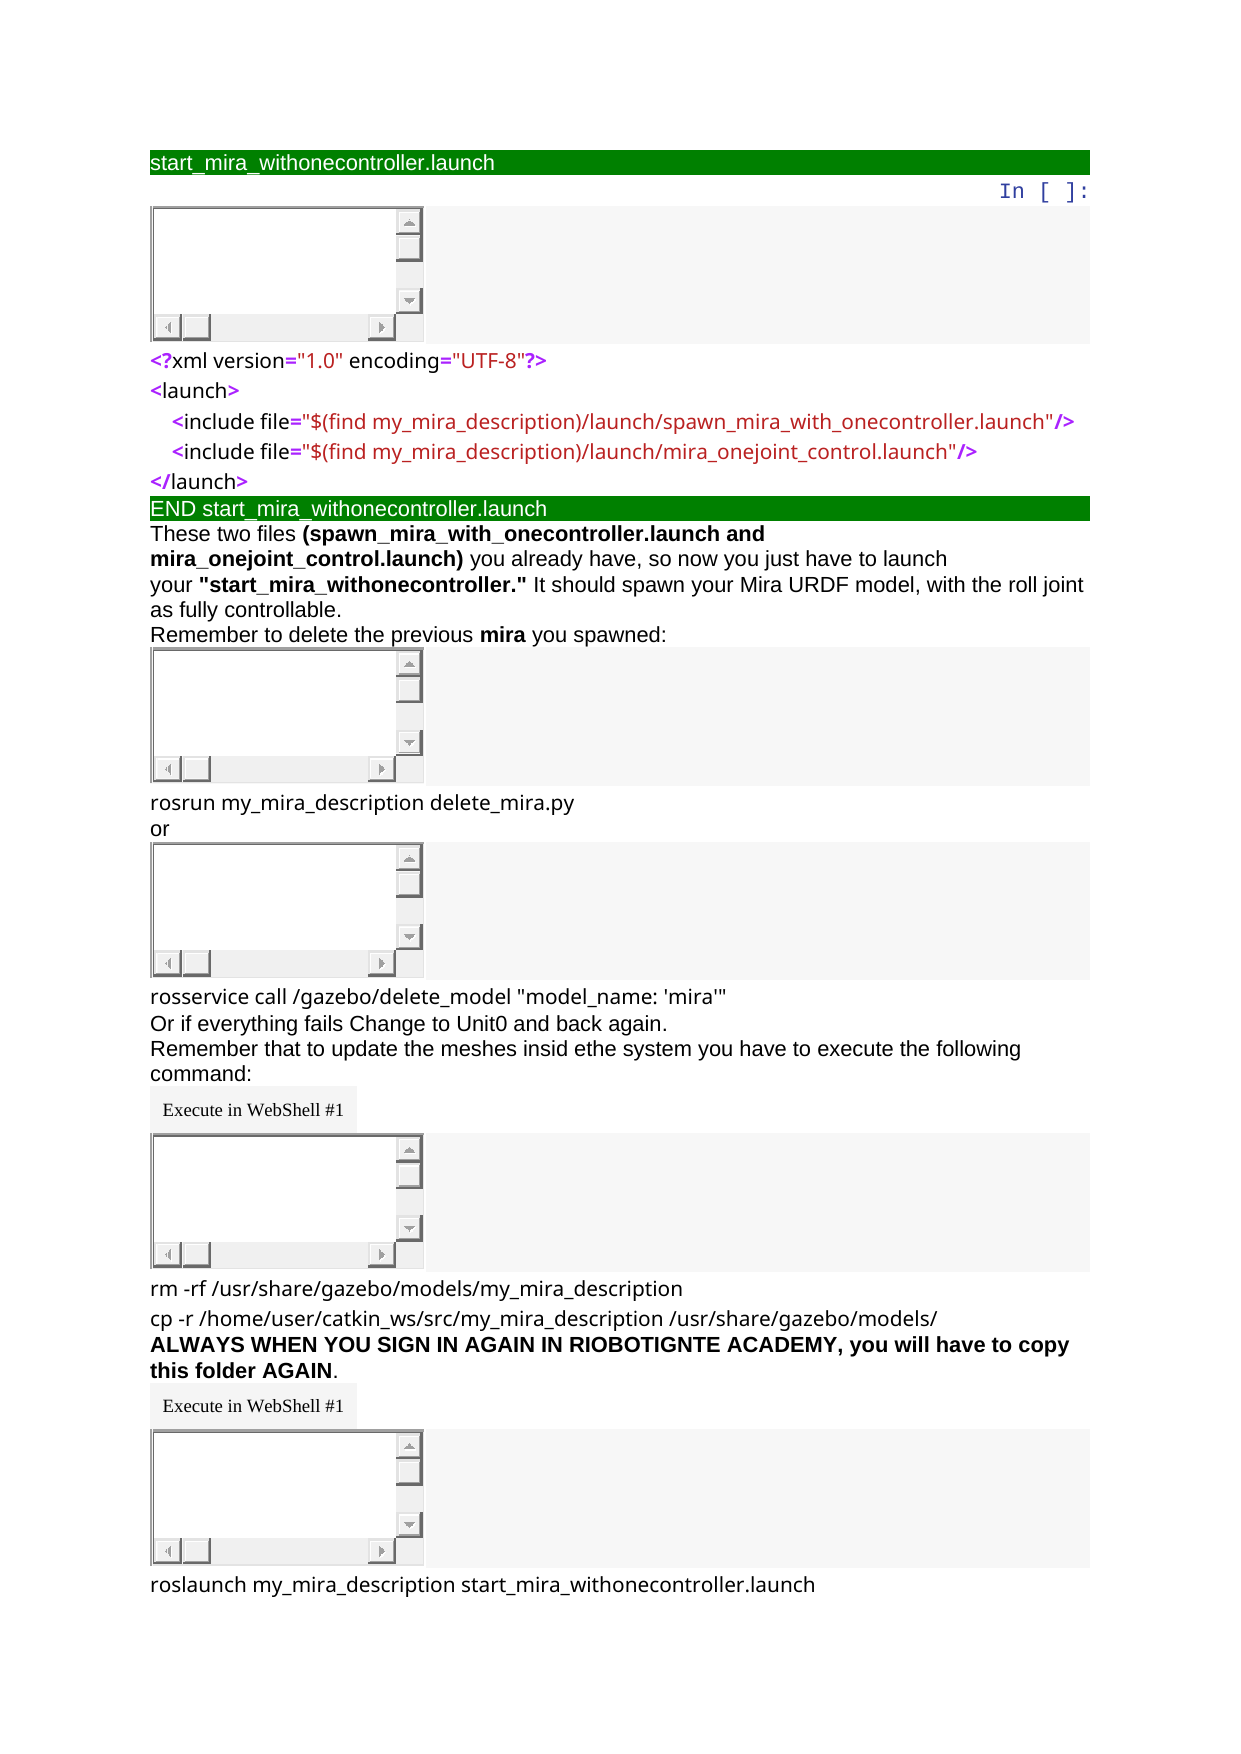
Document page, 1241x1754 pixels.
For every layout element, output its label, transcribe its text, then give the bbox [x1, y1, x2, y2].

text <include file="$(find my_mira_description)/launch/mira_onejoint_control.launch"/> [150, 435, 1090, 466]
text rosrun my_mira_description delete_mira.py [150, 786, 1090, 816]
text <?xml version="1.0" encoding="UTF-8"?> [150, 344, 1090, 375]
text </launch> [150, 466, 1090, 496]
text rm -rf /usr/share/gazebo/models/my_mira_description [150, 1272, 1090, 1302]
text or [150, 816, 1090, 842]
table_header Execute in WebShell #1 [150, 1086, 357, 1133]
text In [ ]: [150, 175, 1090, 206]
text Remember to delete the previous mira you spawned: [150, 622, 1090, 647]
text <include file="$(find my_mira_description)/launch/spawn_mira_with_onecontroller.launch"/> [150, 405, 1090, 435]
text cp -r /home/user/catkin_ws/src/my_mira_description /usr/share/gazebo/models/ [150, 1302, 1090, 1332]
text start_mira_withonecontroller.launch [150, 150, 1090, 175]
text These two files (spawn_mira_with_onecontroller.launch and mira_onejoint_control.launch) you already have, so now you just have to launch your "start_mira_withonecontroller." It should spawn your Mira URDF model, with the roll joint as fully controllable. [150, 521, 1090, 622]
text roslaunch my_mira_description start_mira_withonecontroller.launch [150, 1568, 1090, 1598]
text Or if everything fails Change to Unit0 and back again. [150, 1011, 1090, 1036]
text Remember that to update the meshes insid ethe system you have to execute the following command: [150, 1036, 1090, 1086]
text END start_mira_withonecontroller.launch [150, 496, 1090, 521]
text <launch> [150, 375, 1090, 405]
text ALWAYS WHEN YOU SIGN IN AGAIN IN RIOBOTIGNTE ACADEMY, you will have to copy this folder AGAIN. [150, 1332, 1090, 1383]
table_header Execute in WebShell #1 [150, 1383, 357, 1429]
text rosservice call /gazebo/delete_model "model_name: 'mira'" [150, 980, 1090, 1011]
